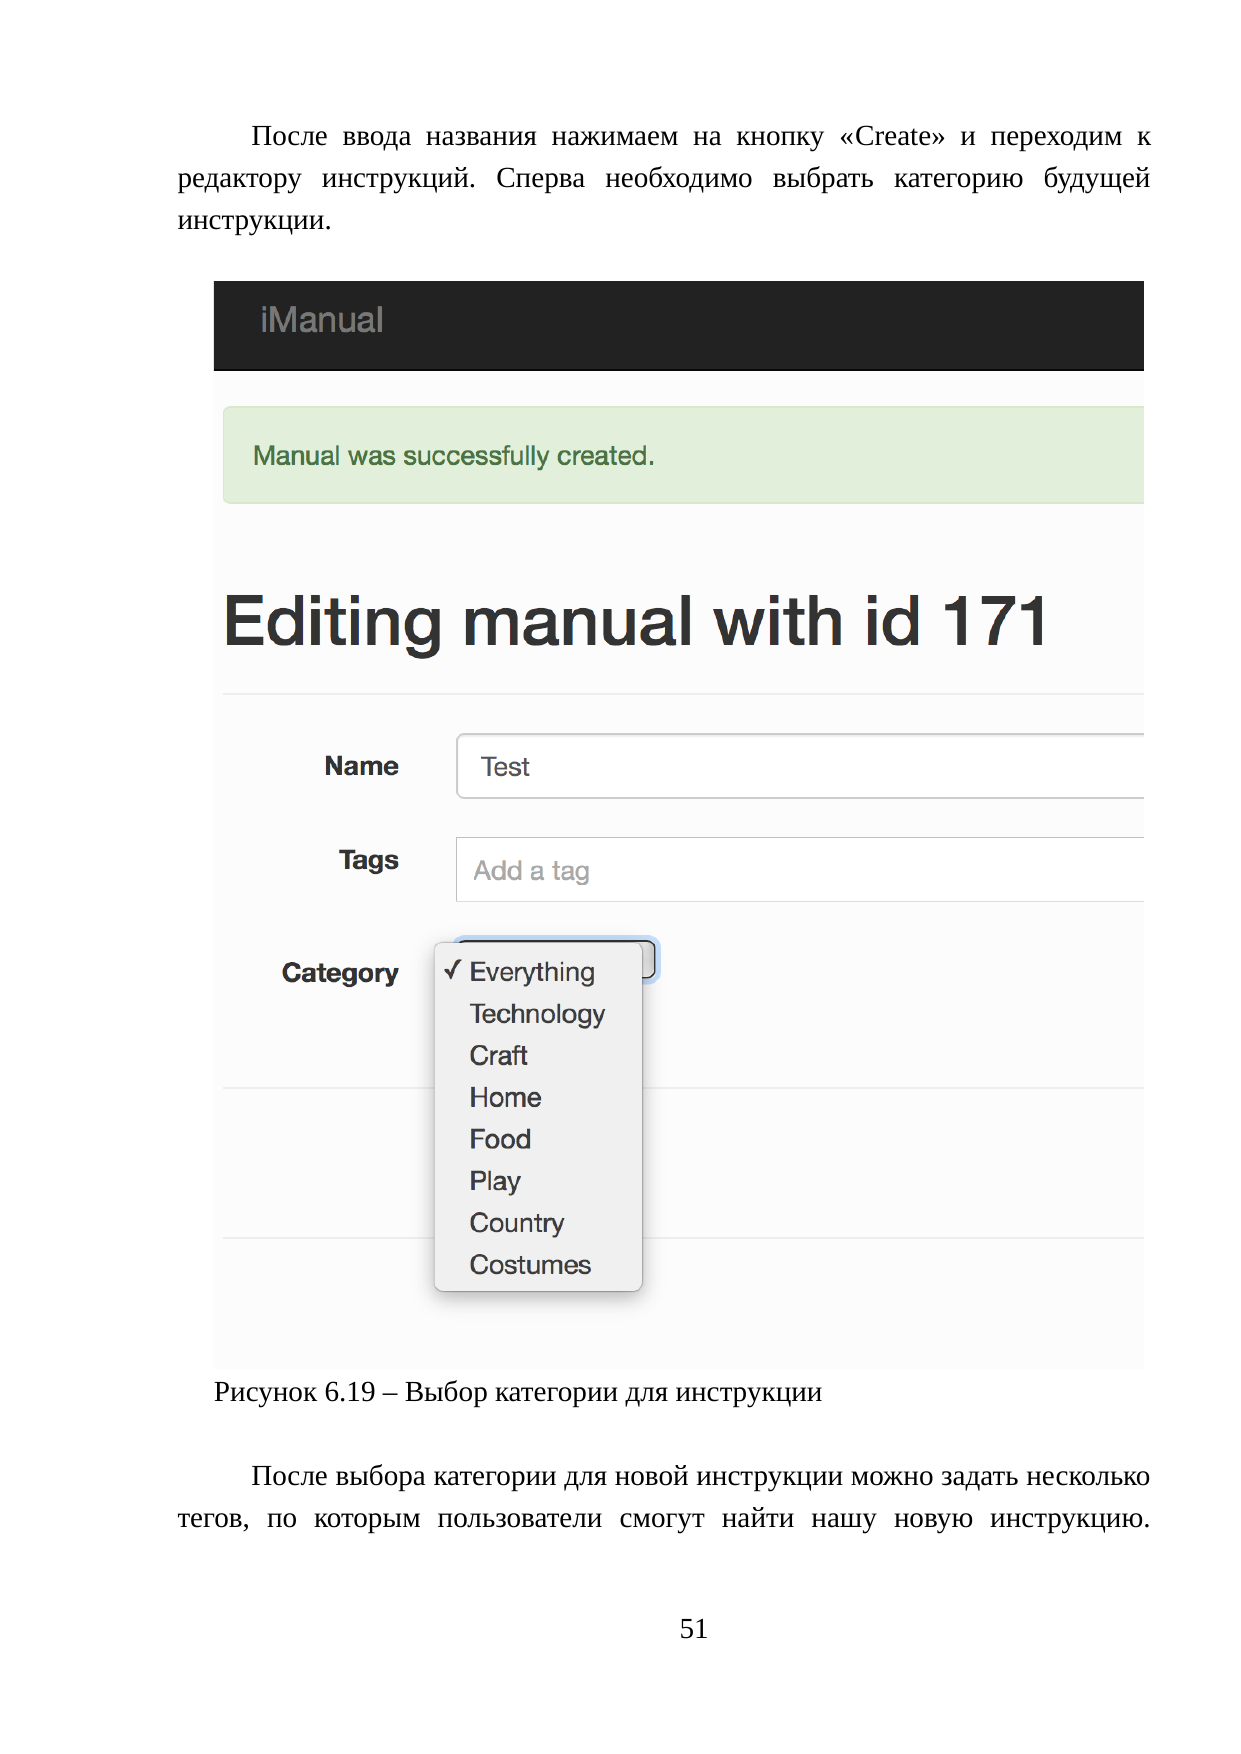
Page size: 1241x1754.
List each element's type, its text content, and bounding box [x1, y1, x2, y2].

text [177, 1458, 1152, 1533]
text После ввода названия нажимаем на кнопку «Create» и переходим к редактору инструкций. Сперва необходимо выбрать категорию будущей инструкции. [177, 118, 1152, 235]
picture [213, 281, 1144, 1369]
text Рисунок 6.19 – Выбор категории для инструкции [177, 1374, 1152, 1408]
